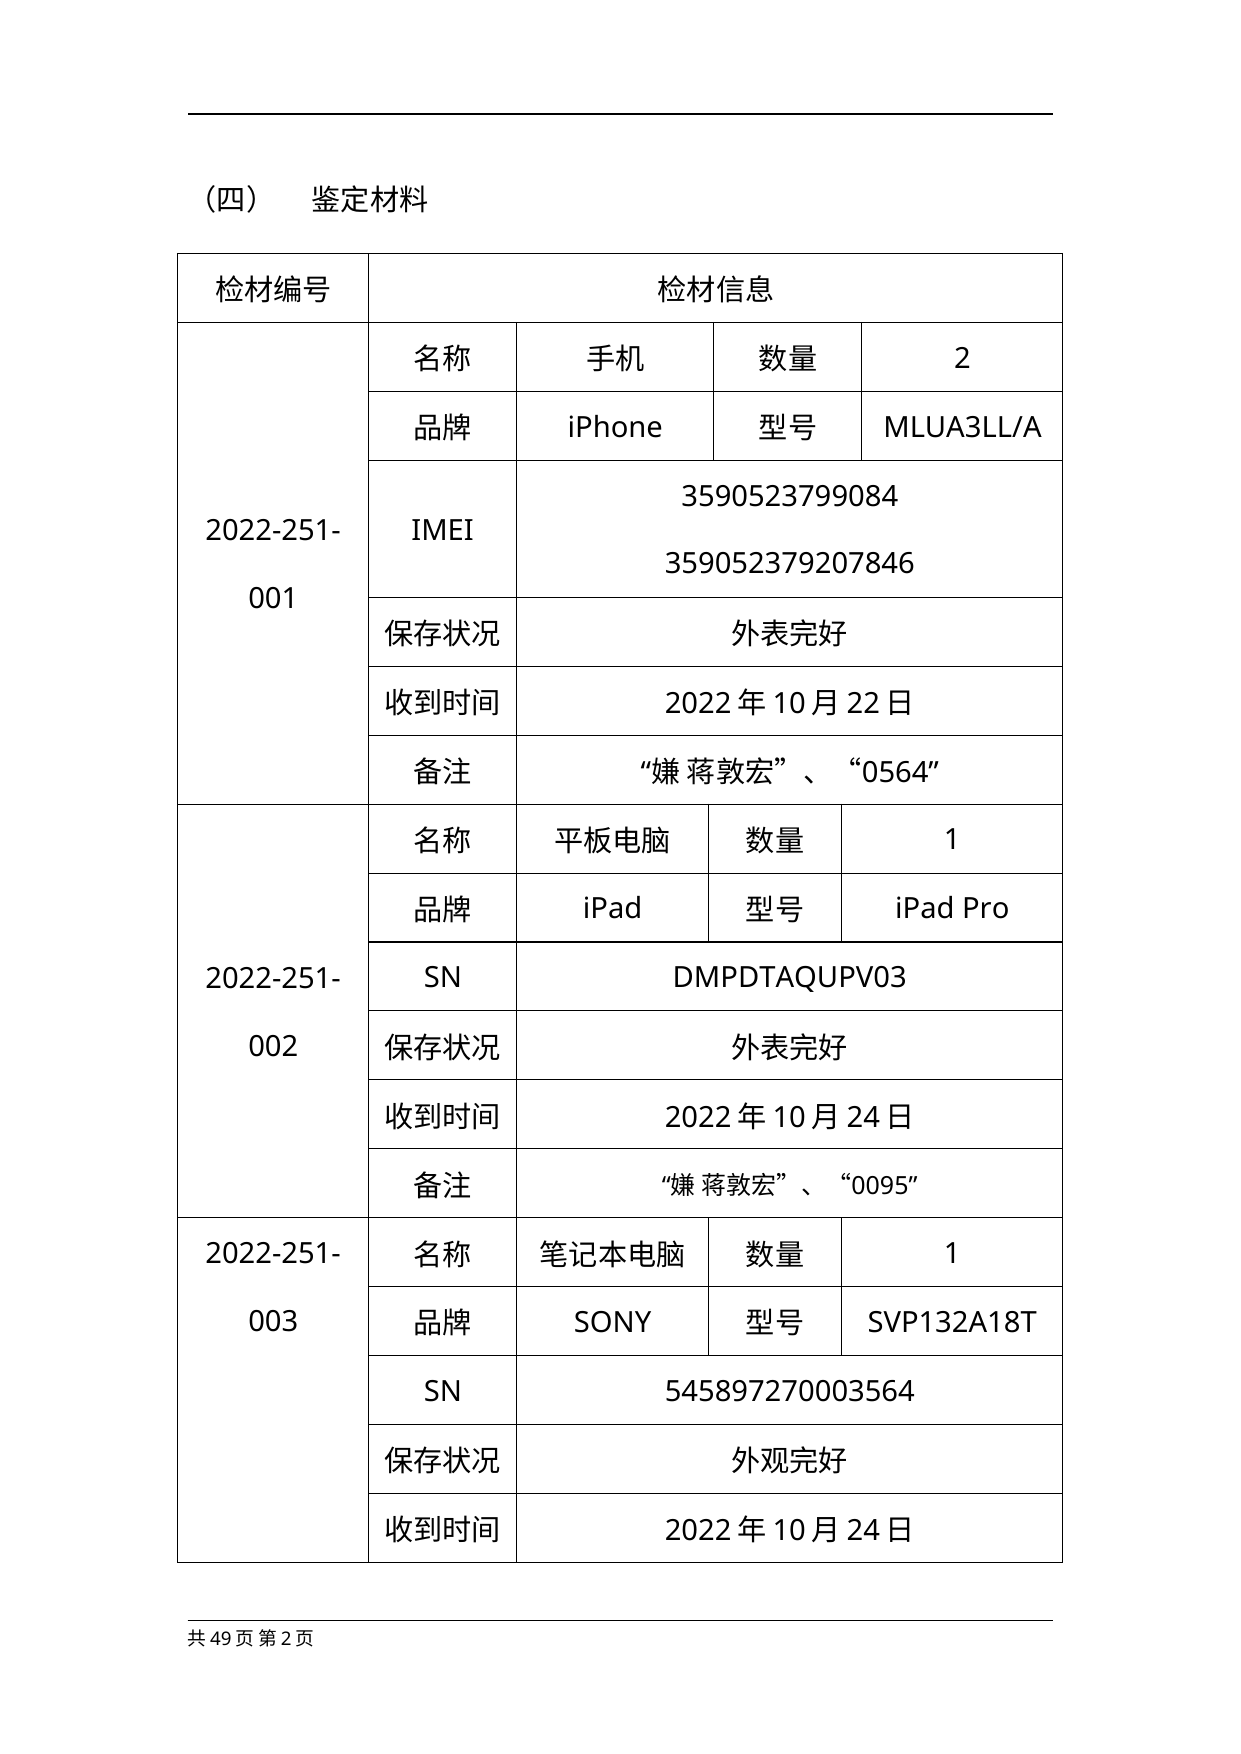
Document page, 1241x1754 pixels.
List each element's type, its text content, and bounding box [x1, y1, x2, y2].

table_cell 1 [842, 1218, 1062, 1286]
table_cell 数量 [709, 805, 841, 872]
table_cell iPad Pro [842, 874, 1062, 941]
table_cell 3590523799084 359052379207846 [517, 461, 1062, 597]
table_cell SONY [517, 1287, 708, 1355]
table_cell 手机 [517, 323, 713, 391]
table_cell iPad [517, 874, 708, 941]
text 鉴定材料 [187, 164, 1053, 232]
table_cell 2022年10月24日 [517, 1494, 1062, 1562]
table_cell 2 [862, 323, 1062, 391]
table_cell 545897270003564 [517, 1356, 1062, 1424]
table_cell 品牌 [369, 1287, 516, 1355]
table_cell DMPDTAQUPV03 [517, 943, 1062, 1010]
table_cell 备注 [369, 1149, 516, 1217]
table_cell 2022-251-001 [178, 323, 368, 803]
table_cell 外表完好 [517, 1011, 1062, 1079]
table_cell 名称 [369, 805, 516, 872]
table_cell 平板电脑 [517, 805, 708, 872]
table_cell 数量 [714, 323, 861, 391]
table_cell 备注 [369, 736, 516, 803]
table_cell IMEI [369, 461, 516, 597]
table_cell 保存状况 [369, 1011, 516, 1079]
table_cell 笔记本电脑 [517, 1218, 708, 1286]
table_cell MLUA3LL/A [862, 392, 1062, 460]
table_cell 名称 [369, 1218, 516, 1286]
table_cell iPhone [517, 392, 713, 460]
table_cell 外表完好 [517, 598, 1062, 666]
table_cell 1 [842, 805, 1062, 872]
table_cell 名称 [369, 323, 516, 391]
table_cell 保存状况 [369, 598, 516, 666]
table_cell 保存状况 [369, 1425, 516, 1493]
table_cell 型号 [709, 1287, 841, 1355]
table_cell 外观完好 [517, 1425, 1062, 1493]
table_header 检材编号 [178, 254, 368, 322]
table_cell 2022-251-003 [178, 1218, 368, 1562]
table_cell 2022-251-002 [178, 805, 368, 1217]
table_cell 品牌 [369, 874, 516, 941]
table_header 检材信息 [369, 254, 1062, 322]
table_cell SVP132A18T [842, 1287, 1062, 1355]
table_cell “嫌 蒋敦宏”、“0095” [517, 1149, 1062, 1217]
table_cell 型号 [709, 874, 841, 941]
table_cell 数量 [709, 1218, 841, 1286]
table_cell 2022年10月24日 [517, 1080, 1062, 1148]
table_cell 2022年10月22日 [517, 667, 1062, 734]
table_cell 收到时间 [369, 667, 516, 734]
table_cell SN [369, 943, 516, 1010]
table_cell 品牌 [369, 392, 516, 460]
table_cell 收到时间 [369, 1080, 516, 1148]
table_cell “嫌 蒋敦宏”、“0564” [517, 736, 1062, 803]
table_cell 收到时间 [369, 1494, 516, 1562]
table_cell 型号 [714, 392, 861, 460]
table_cell SN [369, 1356, 516, 1424]
